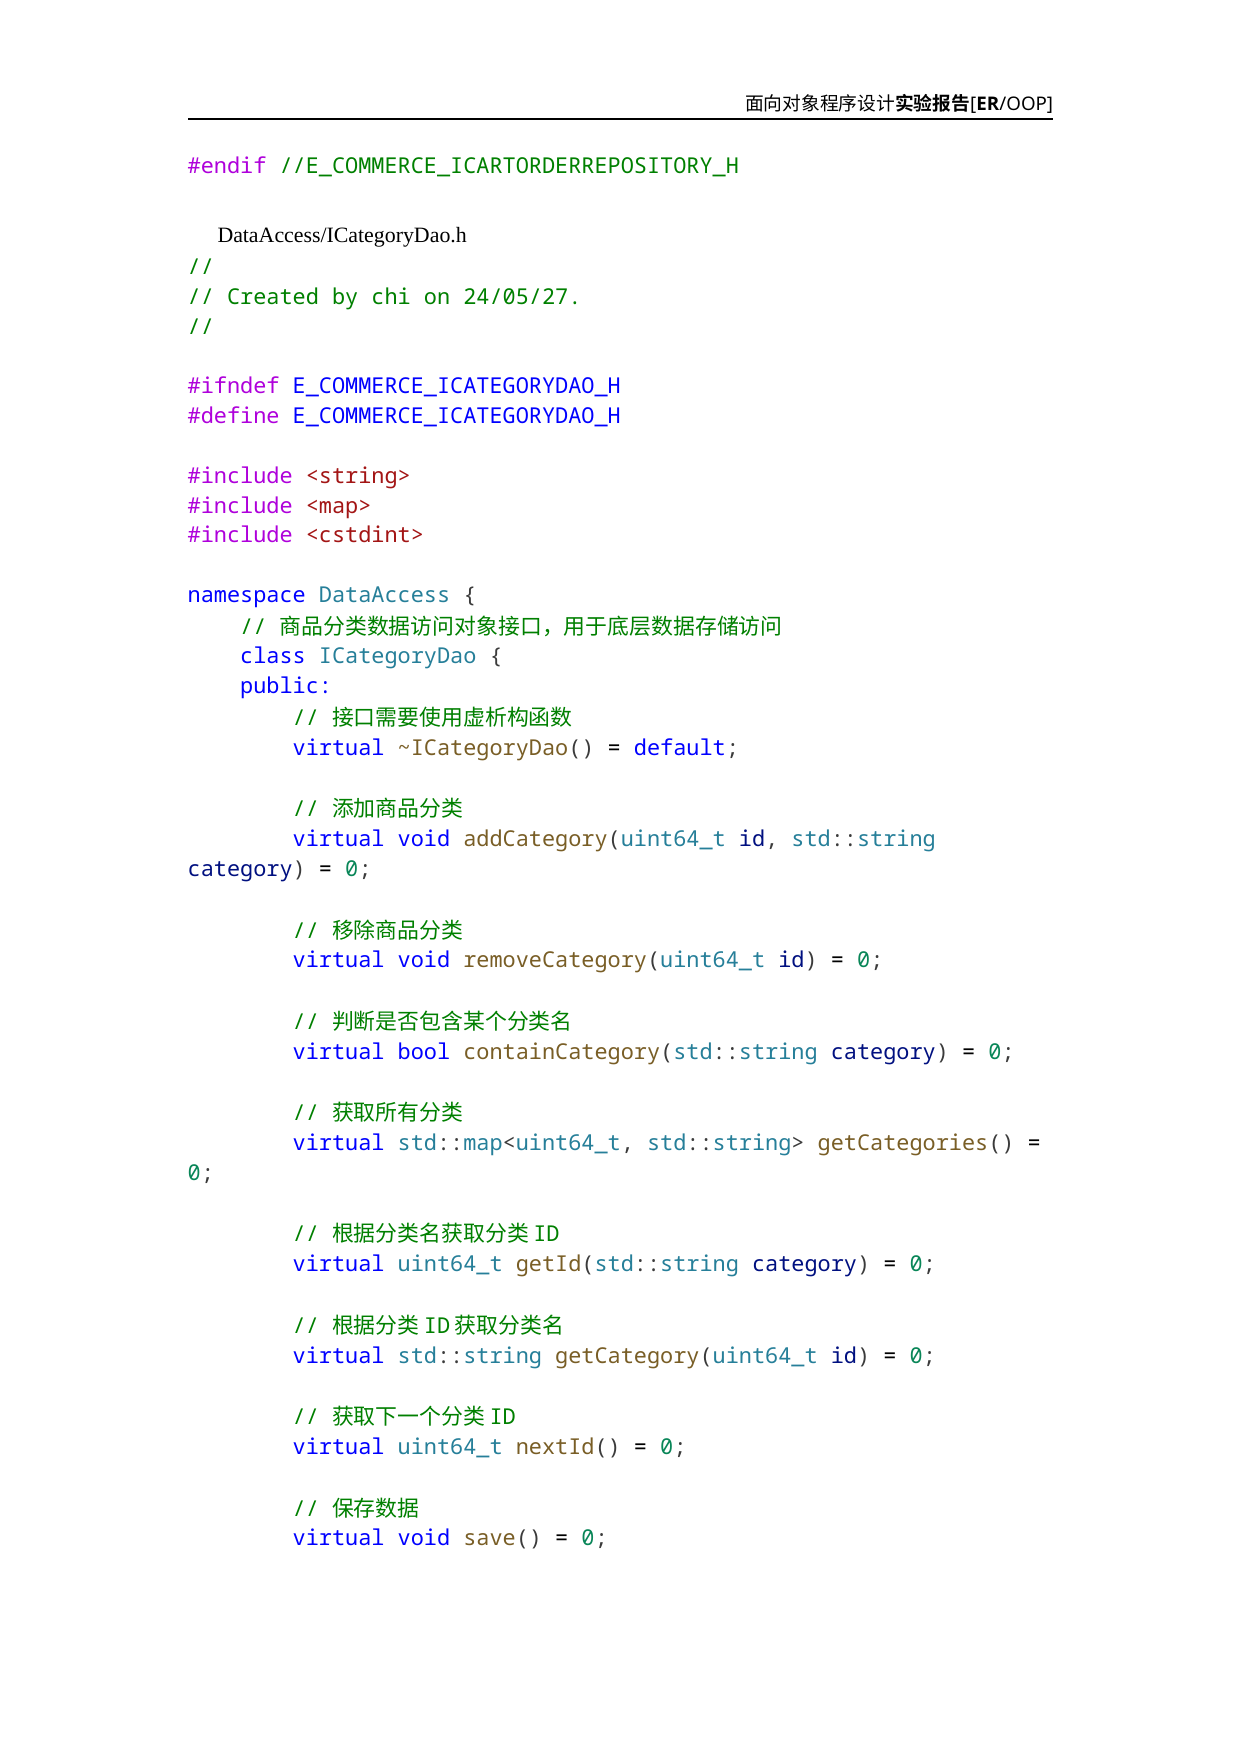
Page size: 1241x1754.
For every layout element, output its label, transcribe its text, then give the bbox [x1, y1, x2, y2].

text // 根据分类名获取分类ID [187, 1216, 1053, 1248]
text virtual bool containCategory(std::string category) = 0; [187, 1036, 1053, 1066]
text // 根据分类ID获取分类名 [187, 1308, 1053, 1339]
text #include <string> [187, 460, 1053, 489]
text #include <map> [187, 489, 1053, 519]
text virtual std::string getCategory(uint64_t id) = 0; [187, 1339, 1053, 1369]
text #endif //E_COMMERCE_ICARTORDERREPOSITORY_H [187, 150, 1053, 180]
text virtual uint64_t getId(std::string category) = 0; [187, 1248, 1053, 1278]
text // [187, 251, 1053, 281]
text #define E_COMMERCE_ICATEGORYDAO_H [187, 400, 1053, 430]
text virtual void addCategory(uint64_t id, std::string category) = 0; [187, 823, 1053, 883]
text namespace DataAccess { [187, 579, 1053, 609]
text // 获取下一个分类ID [187, 1399, 1053, 1431]
text #include <cstdint> [187, 519, 1053, 549]
text // 商品分类数据访问对象接口，用于底层数据存储访问 [187, 609, 1053, 641]
text virtual uint64_t nextId() = 0; [187, 1431, 1053, 1461]
text #ifndef E_COMMERCE_ICATEGORYDAO_H [187, 370, 1053, 400]
text // 添加商品分类 [187, 791, 1053, 823]
text virtual ~ICategoryDao() = default; [187, 732, 1053, 762]
text // 接口需要使用虚析构函数 [187, 700, 1053, 732]
text DataAccess/ICategoryDao.h [186, 209, 1053, 251]
text virtual void removeCategory(uint64_t id) = 0; [187, 944, 1053, 974]
text class ICategoryDao { [187, 641, 1053, 670]
text public: [187, 670, 1053, 700]
text // [187, 311, 1053, 341]
text // 保存数据 [187, 1491, 1053, 1522]
text // 移除商品分类 [187, 913, 1053, 944]
text // 获取所有分类 [187, 1095, 1053, 1127]
text virtual std::map<uint64_t, std::string> getCategories() = 0; [187, 1127, 1053, 1187]
text virtual void save() = 0; [187, 1522, 1053, 1552]
text // 判断是否包含某个分类名 [187, 1004, 1053, 1036]
text // Created by chi on 24/05/27. [187, 281, 1053, 311]
